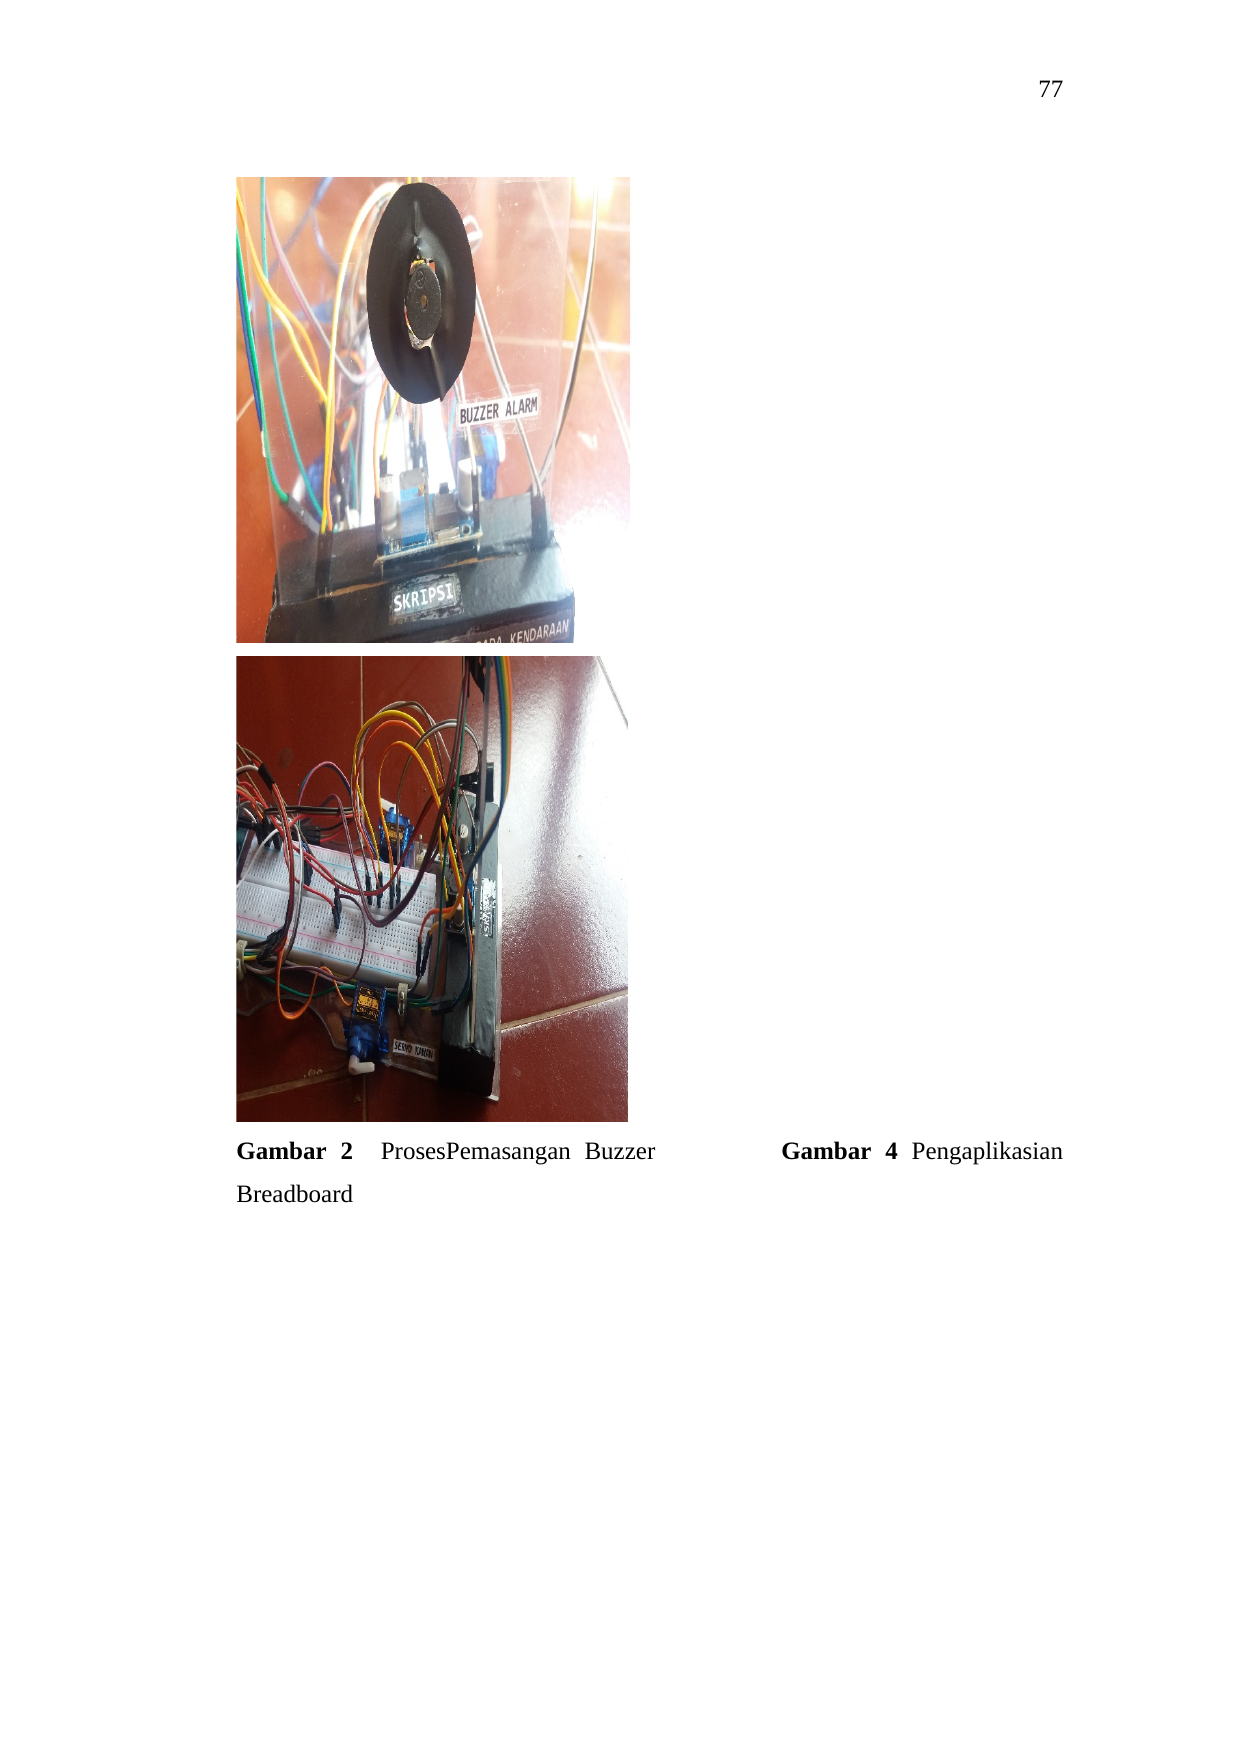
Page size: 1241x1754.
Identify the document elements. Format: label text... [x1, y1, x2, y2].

picture [236, 177, 631, 643]
picture [236, 656, 628, 1122]
text Gambar 2 ProsesPemasangan Buzzer Gambar 4 Pengaplikasian Breadboard [236, 1136, 1063, 1208]
